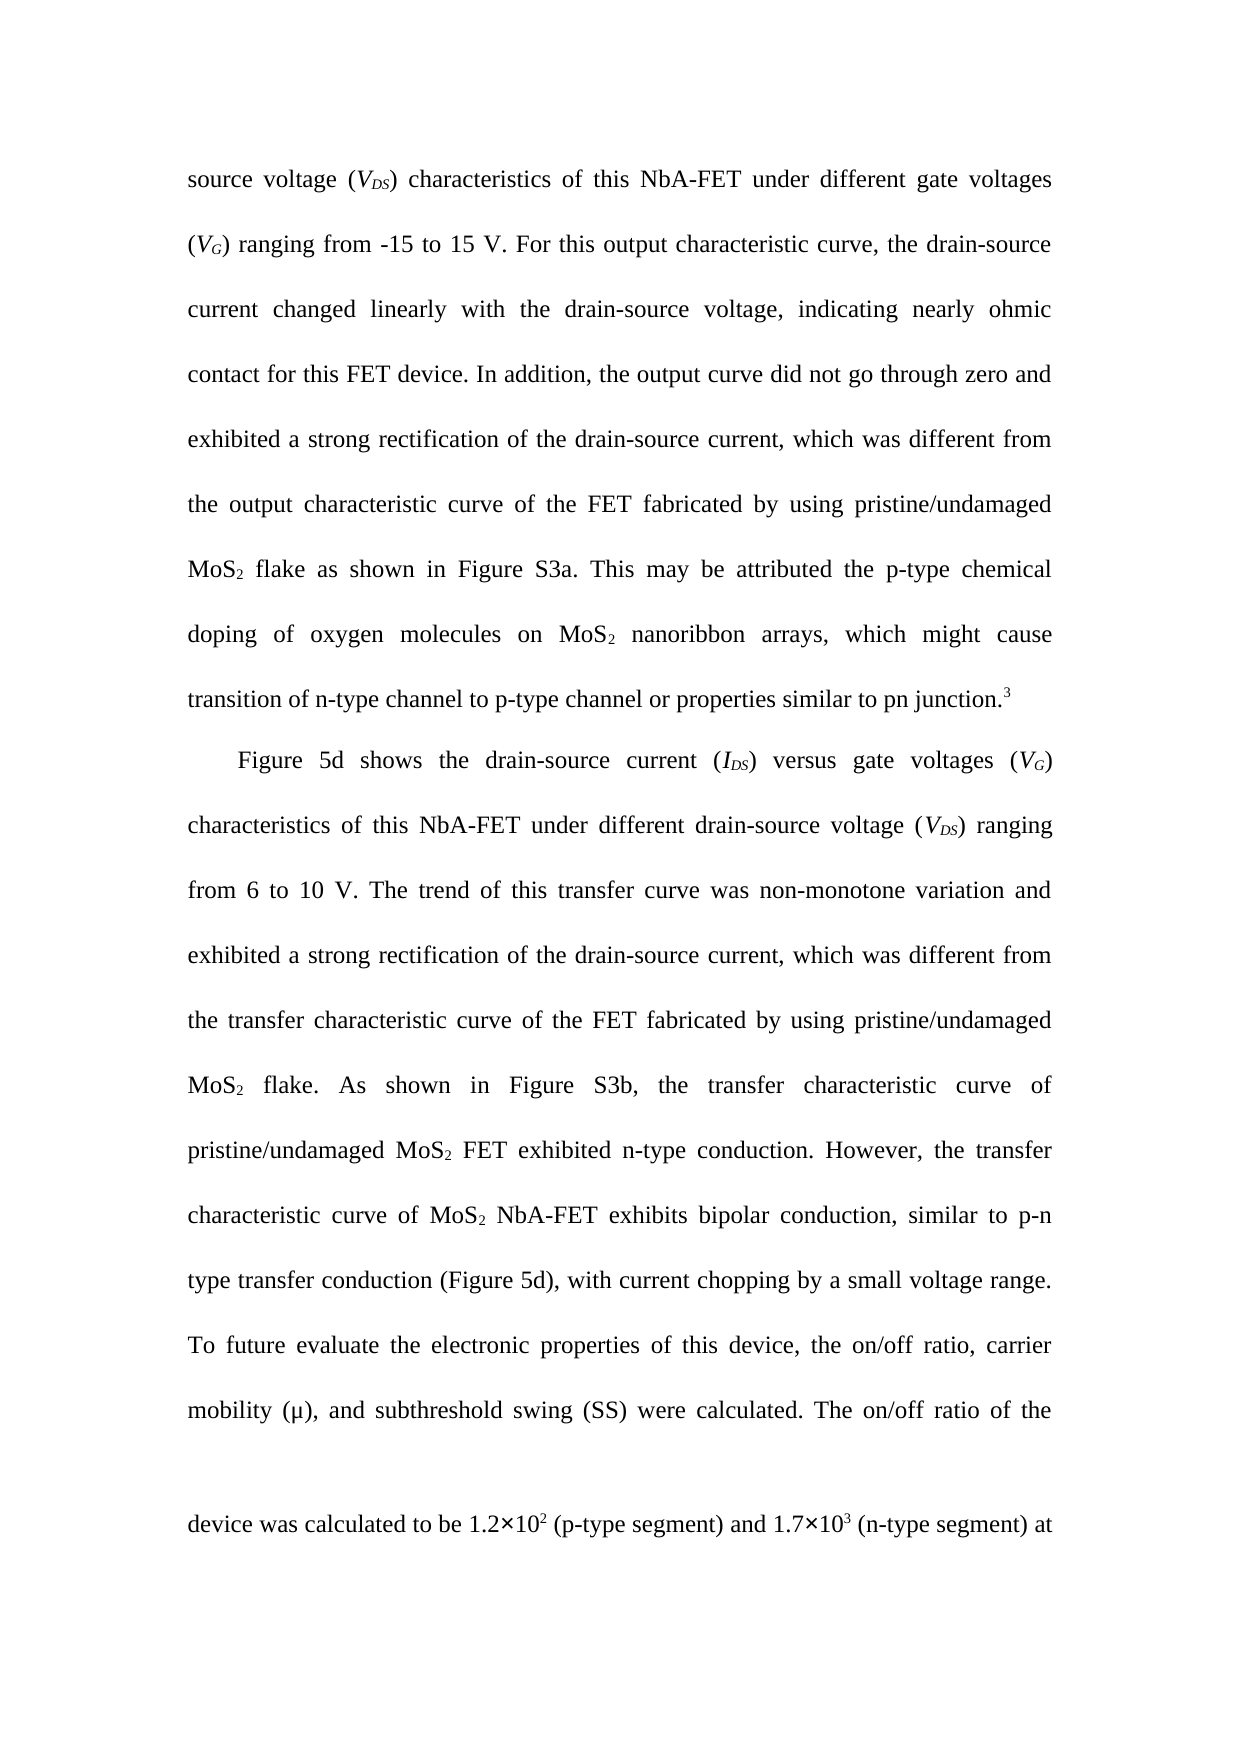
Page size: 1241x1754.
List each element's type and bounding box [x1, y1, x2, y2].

text [187, 162, 1053, 714]
text [187, 743, 1053, 1556]
